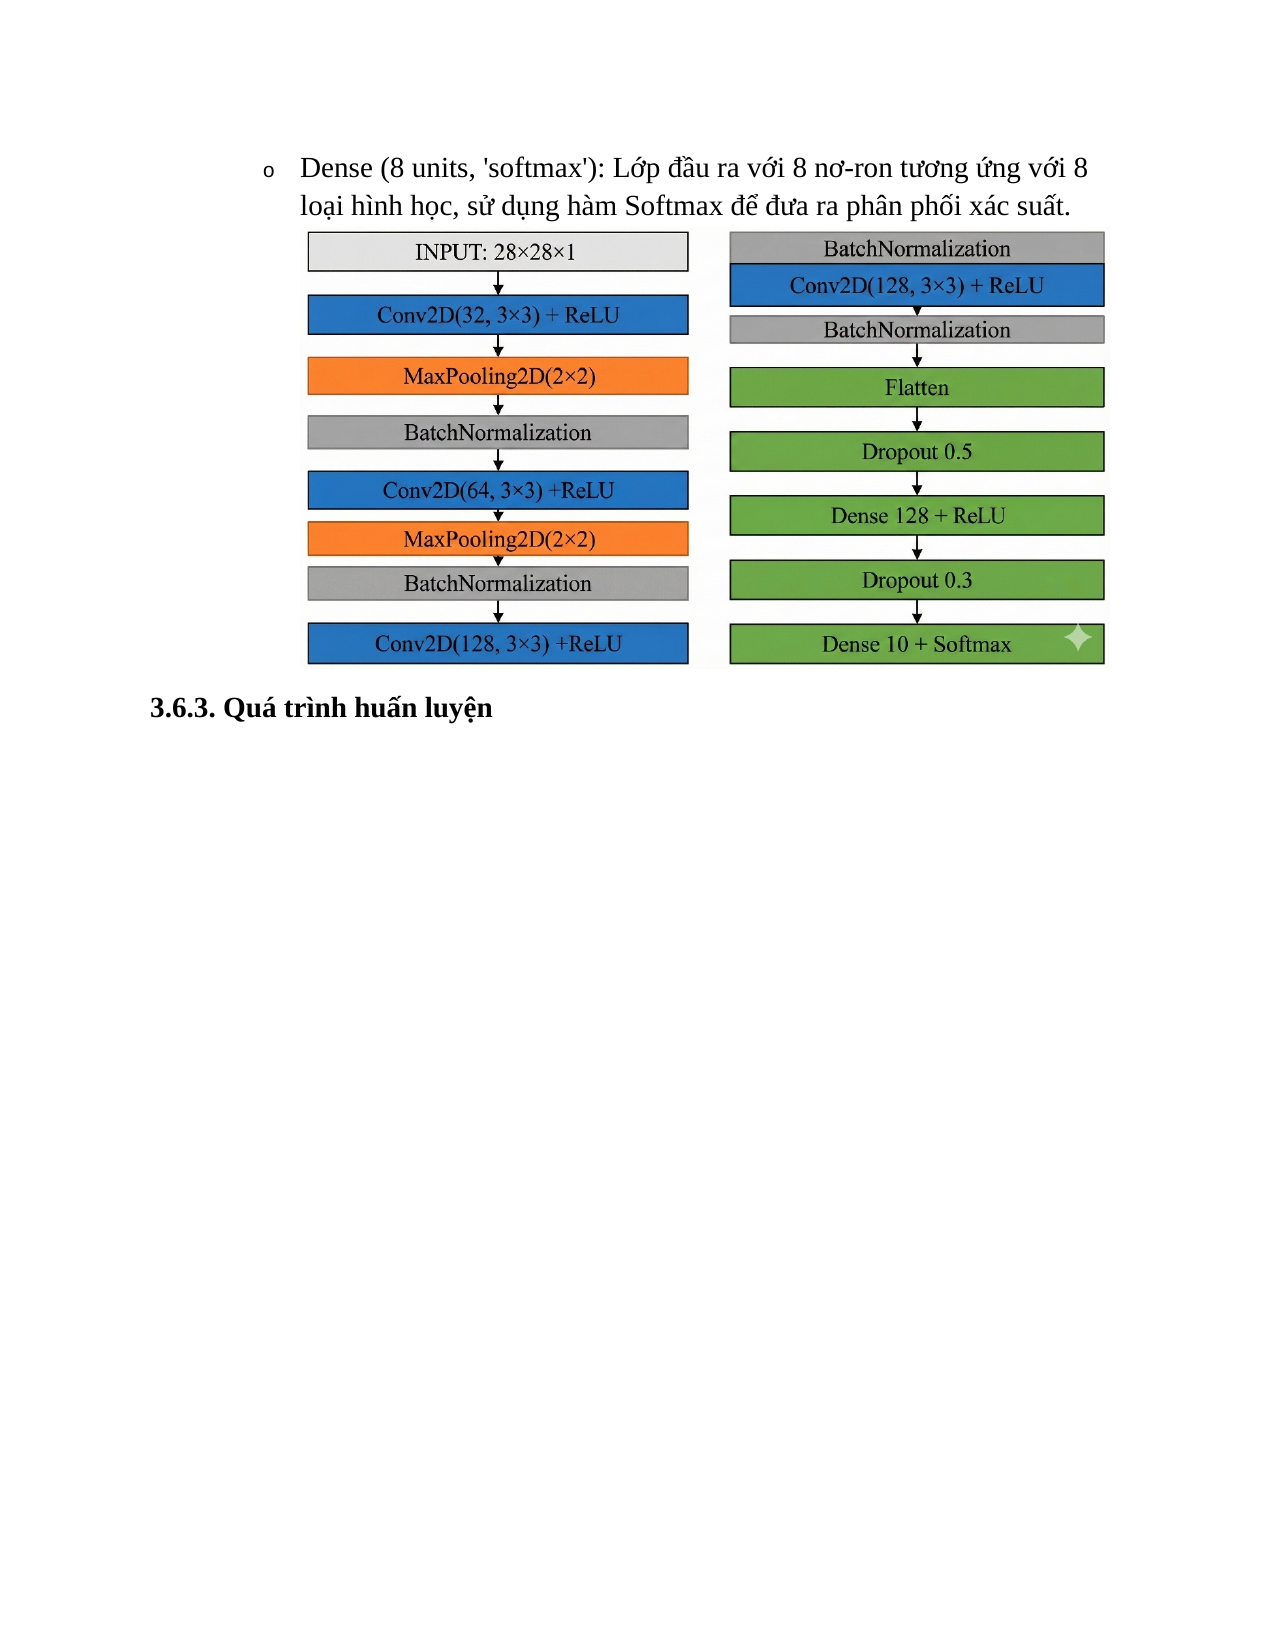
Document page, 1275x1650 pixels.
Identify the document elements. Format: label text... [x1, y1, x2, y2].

text 3.6.3. Quá trình huấn luyện [150, 690, 1125, 724]
picture [300, 227, 1110, 669]
